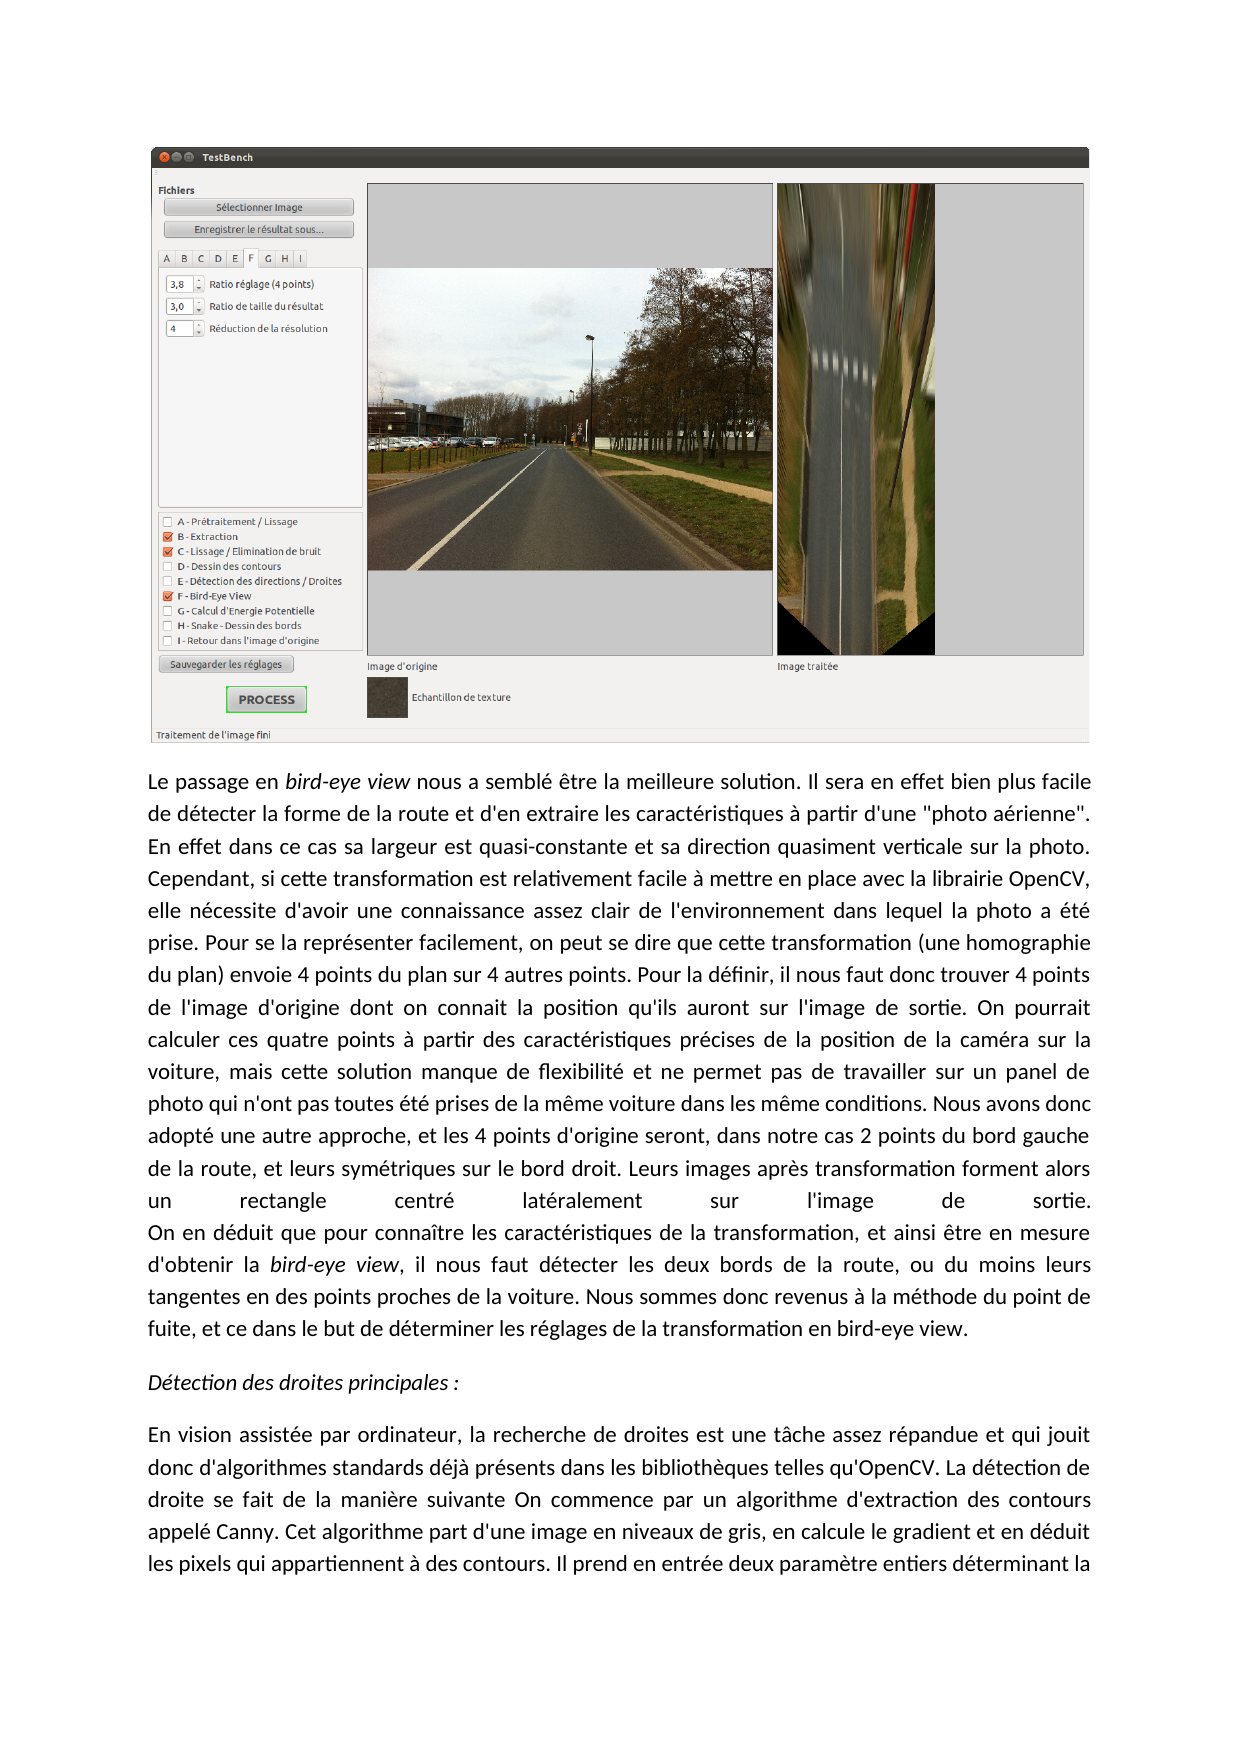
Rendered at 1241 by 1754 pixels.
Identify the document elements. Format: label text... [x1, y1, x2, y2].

picture [151, 147, 1090, 743]
text Détection des droites principales : [148, 1368, 1093, 1396]
text Le passage en bird-eye view nous a semblé être la meilleure solution. Il sera en effet bien plus facile de détecter la forme de la route et d'en extraire les caractéristiques à partir d'une "photo aérienne". En effet dans ce cas sa largeur est quasi-constante et sa direction quasiment verticale sur la photo. Cependant, si cette transformation est relativement facile à mettre en place avec la librairie OpenCV, elle nécessite d'avoir une connaissance assez clair de l'environnement dans lequel la photo a été prise. Pour se la représenter facilement, on peut se dire que cette transformation (une homographie du plan) envoie 4 points du plan sur 4 autres points. Pour la définir, il nous faut donc trouver 4 points de l'image d'origine dont on connait la position qu'ils auront sur l'image de sortie. On pourrait calculer ces quatre points à partir des caractéristiques précises de la position de la caméra sur la voiture, mais cette solution manque de flexibilité et ne permet pas de travailler sur un panel de photo qui n'ont pas toutes été prises de la même voiture dans les même conditions. Nous avons donc adopté une autre approche, et les 4 points d'origine seront, dans notre cas 2 points du bord gauche de la route, et leurs symétriques sur le bord droit. Leurs images après transformation forment alors un rectangle centré latéralement sur l'image de sortie. On en déduit que pour connaître les caractéristiques de la transformation, et ainsi être en mesure d'obtenir la bird-eye view, il nous faut détecter les deux bords de la route, ou du moins leurs tangentes en des points proches de la voiture. Nous sommes donc revenus à la méthode du point de fuite, et ce dans le but de déterminer les réglages de la transformation en bird-eye view. [148, 767, 1093, 1343]
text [148, 1421, 1093, 1577]
